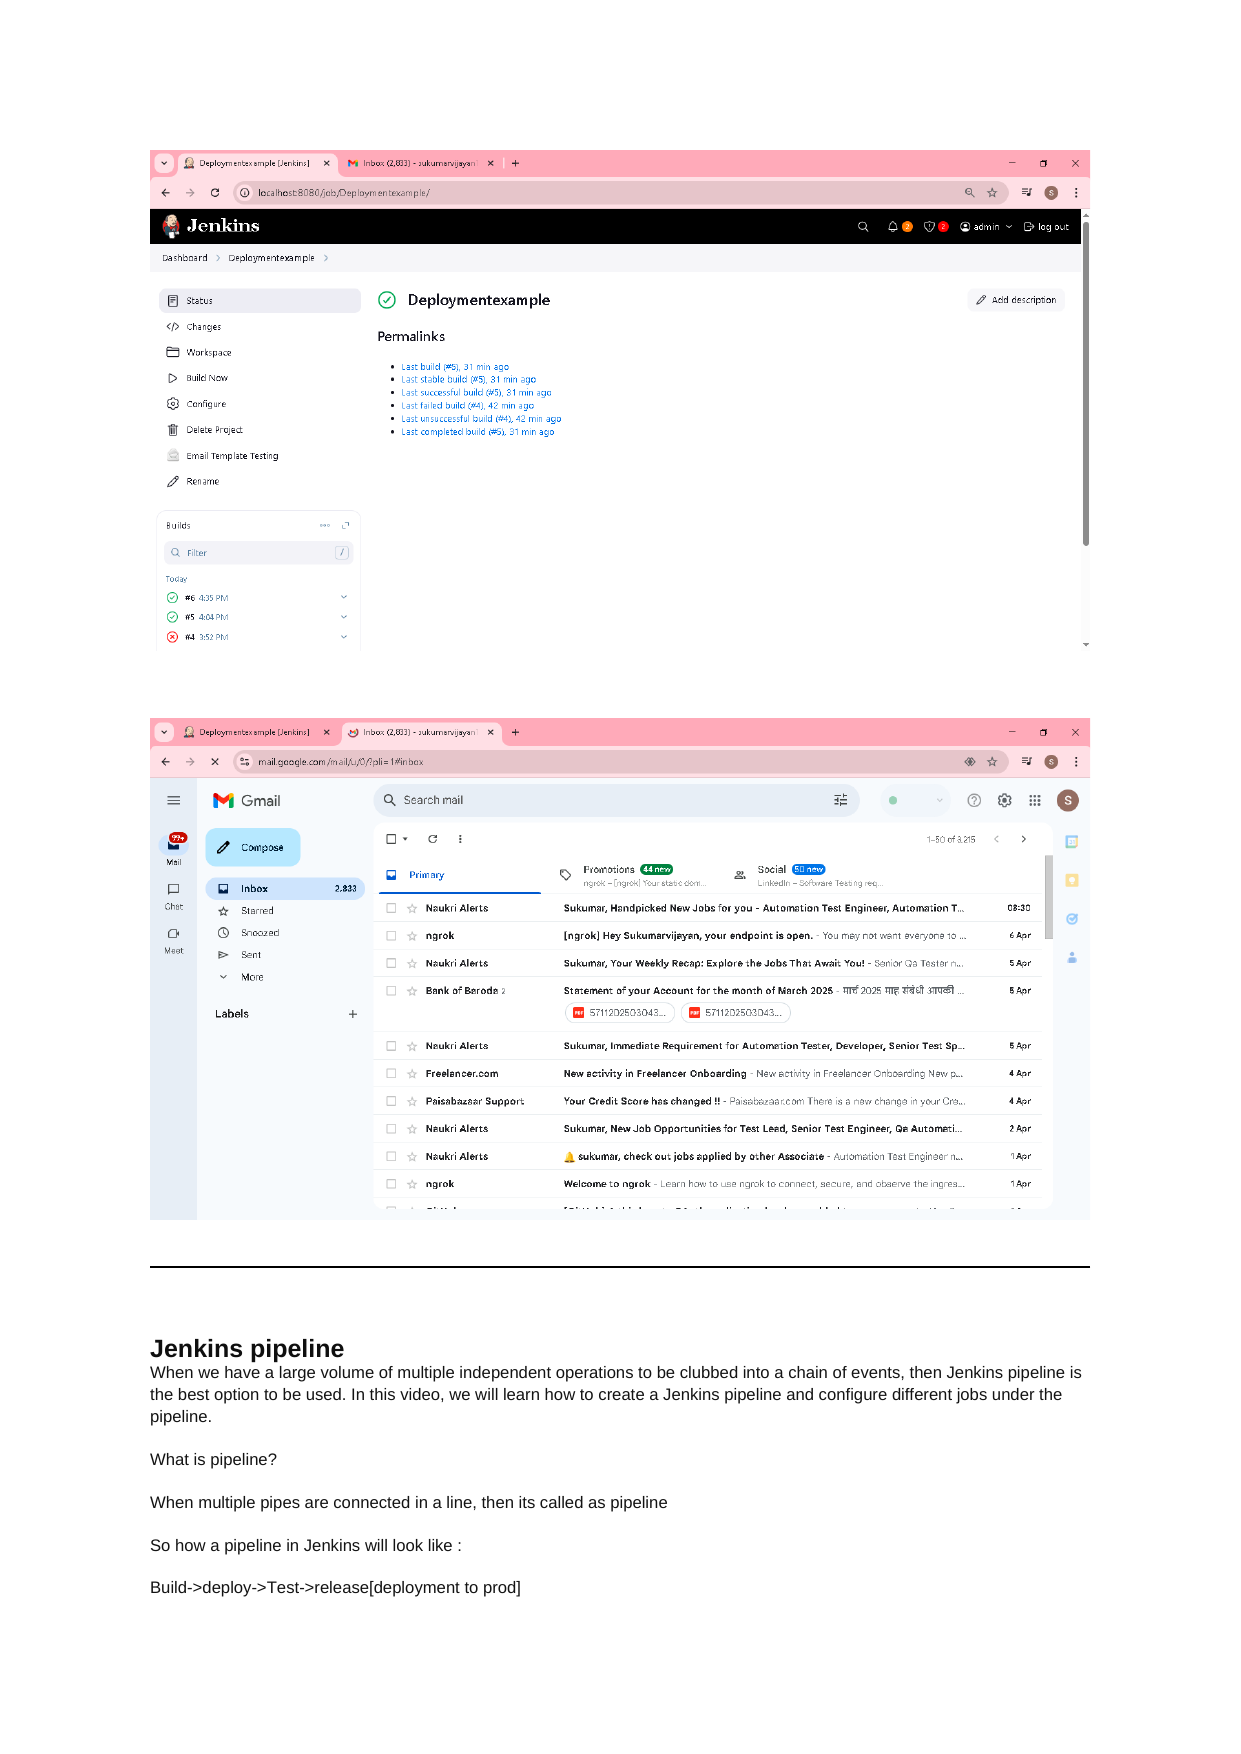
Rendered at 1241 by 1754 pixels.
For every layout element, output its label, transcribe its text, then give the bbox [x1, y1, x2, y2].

picture [150, 150, 1091, 651]
text When multiple pipes are connected in a line, then its called as pipeline [150, 1492, 1090, 1512]
picture [150, 718, 1091, 1220]
text When we have a large volume of multiple independent operations to be clubbed into a chain of events, then Jenkins pipeline is the best option to be used. In this video, we will learn how to create a Jenkins pipeline and configure different jobs under the pipeline. [150, 1363, 1090, 1426]
text What is pipeline? [150, 1450, 1090, 1469]
text Jenkins pipeline [150, 1334, 1090, 1363]
text So how a pipeline in Jenkins will look like : [150, 1535, 1090, 1554]
text Build->deploy->Test->release[deployment to prod] [150, 1578, 1090, 1597]
